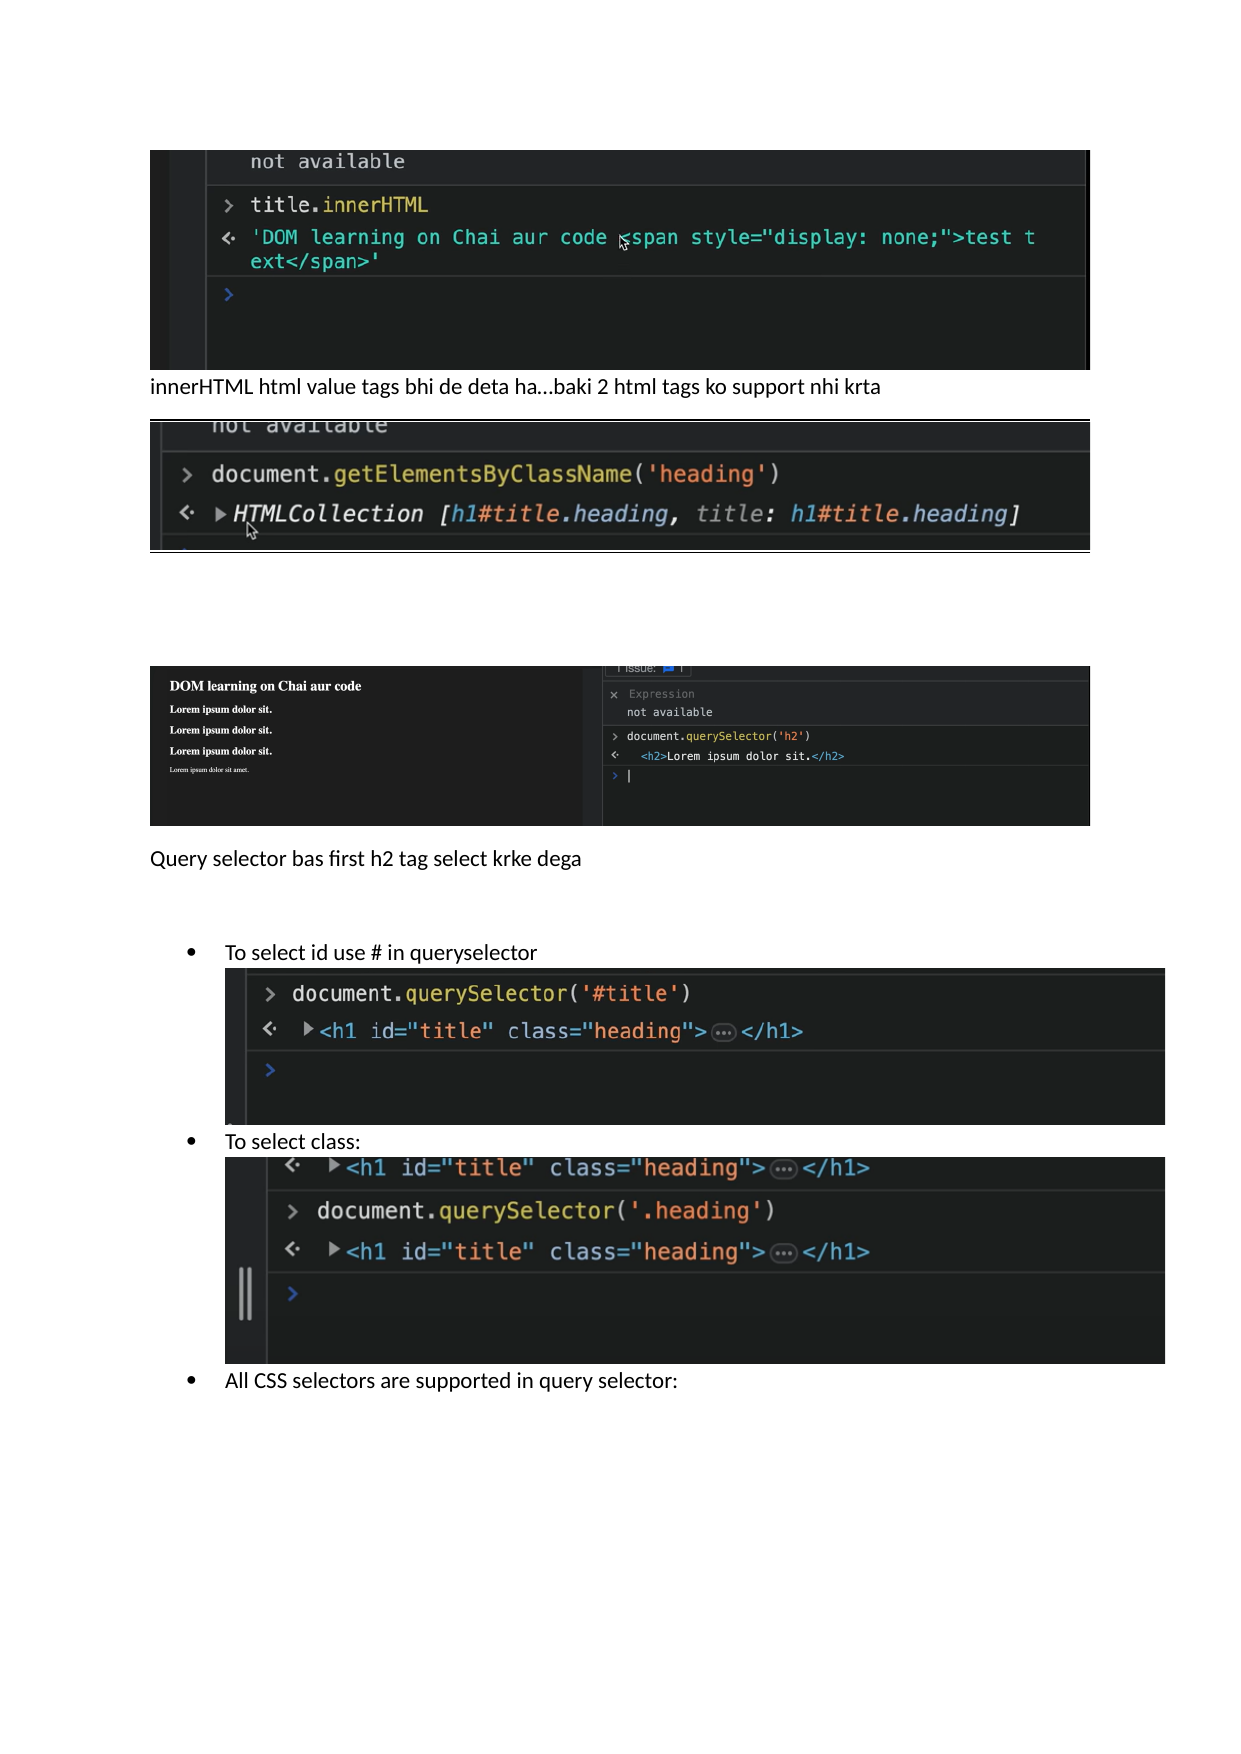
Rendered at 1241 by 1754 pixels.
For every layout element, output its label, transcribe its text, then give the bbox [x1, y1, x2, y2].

picture [150, 150, 1091, 370]
list To select id use # in queryselector [187, 938, 1090, 966]
text Query selector bas first h2 tag select krke dega [150, 844, 1090, 872]
picture [150, 666, 1091, 826]
list All CSS selectors are supported in query selector: [187, 1366, 1090, 1394]
picture [150, 422, 1091, 550]
list To select class: [187, 1127, 1090, 1155]
picture [225, 968, 1166, 1125]
picture [225, 1157, 1166, 1364]
text innerHTML html value tags bhi de deta ha…baki 2 html tags ko support nhi krta [150, 370, 1090, 400]
